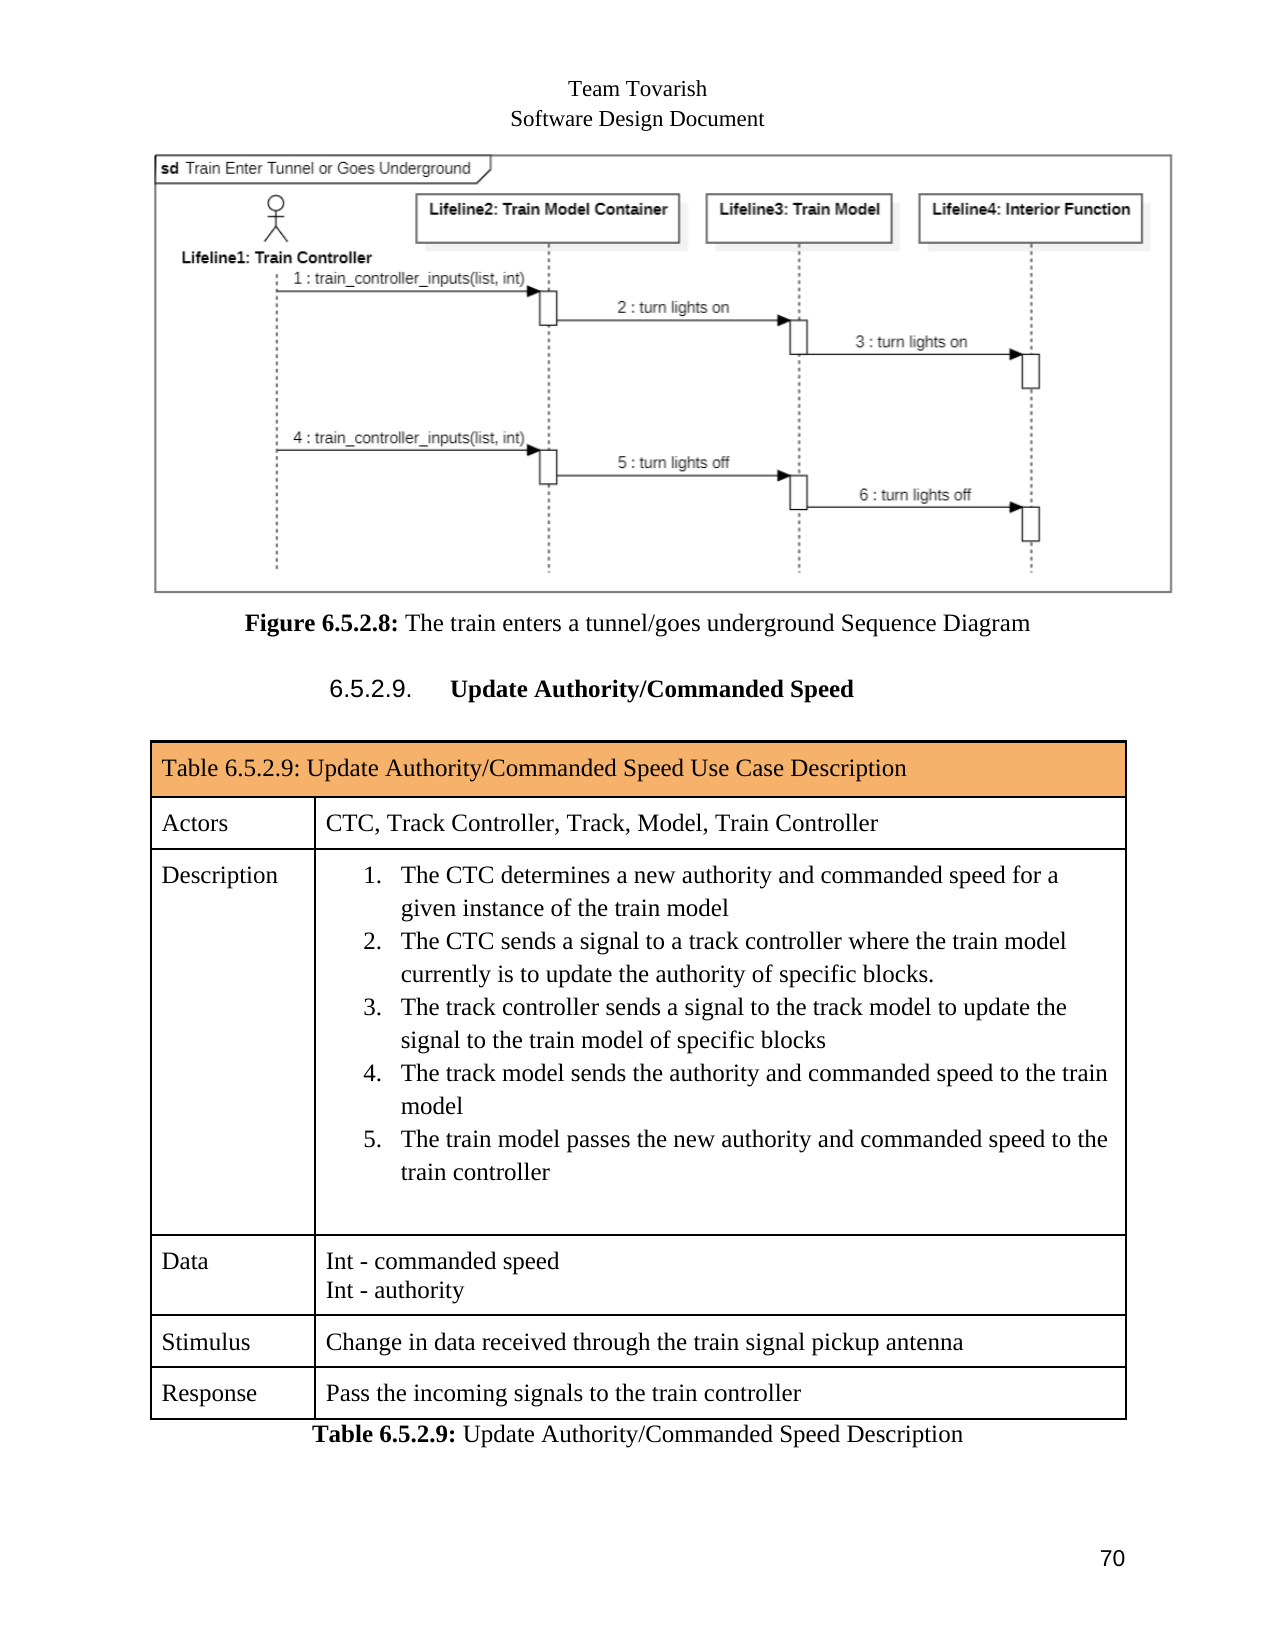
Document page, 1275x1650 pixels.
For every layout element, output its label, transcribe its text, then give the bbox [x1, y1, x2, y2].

table_cell Actors [152, 798, 314, 848]
table_cell Pass the incoming signals to the train controller [316, 1368, 1125, 1417]
list Update Authority/Commanded Speed [412, 674, 1125, 703]
table_cell CTC, Track Controller, Track, Model, Train Controller [316, 798, 1125, 848]
table_cell Response [152, 1368, 314, 1417]
picture [150, 150, 1182, 605]
table_cell Data [152, 1236, 314, 1314]
table_cell Stimulus [152, 1316, 314, 1366]
text Table 6.5.2.9: Update Authority/Commanded Speed Description [150, 1420, 1125, 1448]
table_header Table 6.5.2.9: Update Authority/Commanded Speed Use Case Description [152, 743, 1125, 796]
table_cell Change in data received through the train signal pickup antenna [316, 1316, 1125, 1366]
table_cell The CTC determines a new authority and commanded speed for a given instance of the train model The CTC sends a signal to a track controller where the train model currently is to update the authority of specific blocks. The track controller sends a signal to the track model to update the signal to the train model of specific blocks The track model sends the authority and commanded speed to the train model The train model passes the new authority and commanded speed to the train controller [316, 850, 1125, 1234]
table_cell Int - commanded speed Int - authority [316, 1236, 1125, 1314]
text Figure 6.5.2.8: The train enters a tunnel/goes underground Sequence Diagram [150, 608, 1125, 637]
table_cell Description [152, 850, 314, 1234]
